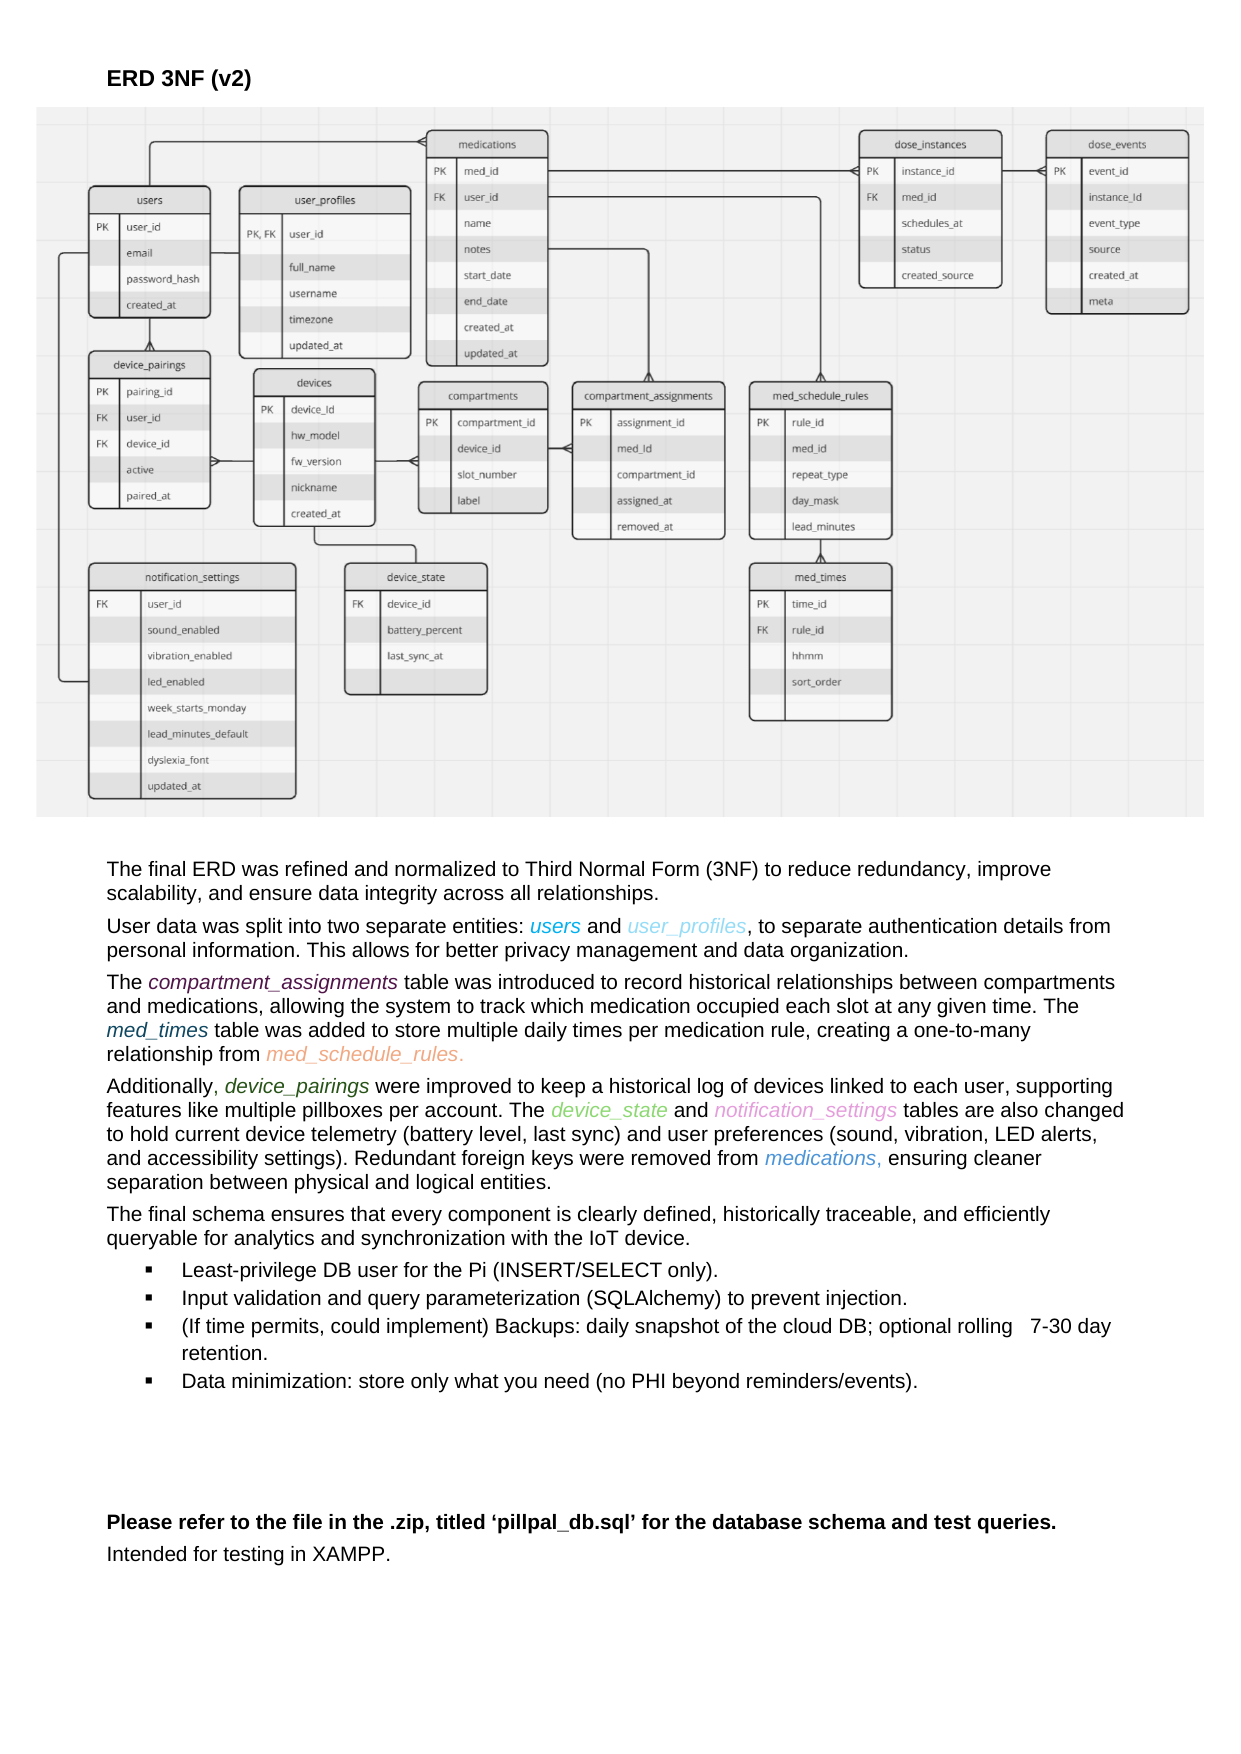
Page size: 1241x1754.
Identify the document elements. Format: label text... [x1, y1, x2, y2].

list Input validation and query parameterization (SQLAlchemy) to prevent injection. [144, 1286, 1134, 1310]
list (If time permits, could implement) Backups: daily snapshot of the cloud DB; optional rolling 7-30 day retention. [144, 1313, 1134, 1365]
picture [36, 107, 1204, 817]
text Please refer to the file in the .zip, titled ‘pillpal_db.sql’ for the database schema and test queries. [106, 1510, 1134, 1534]
text Intended for testing in XAMPP. [106, 1542, 1134, 1566]
text The compartment_assignments table was introduced to record historical relationships between compartments and medications, allowing the system to track which medication occupied each slot at any given time. The med_times table was added to store multiple daily times per medication rule, creating a one-to-many relationship from med_schedule_rules. [106, 970, 1134, 1066]
text ERD 3NF (v2) [106, 65, 1134, 91]
list Data minimization: store only what you need (no PHI beyond reminders/events). [144, 1368, 1134, 1393]
text The final ERD was refined and normalized to Third Normal Form (3NF) to reduce redundancy, improve scalability, and ensure data integrity across all relationships. [106, 857, 1134, 905]
list Least-privilege DB user for the Pi (INSERT/SELECT only). [144, 1258, 1134, 1282]
text Additionally, device_pairings were improved to keep a historical log of devices linked to each user, supporting features like multiple pillboxes per account. The device_state and notification_settings tables are also changed to hold current device telemetry (battery level, last sync) and user preferences (sound, vibration, LED alerts, and accessibility settings). Redundant foreign keys were removed from medications, ensuring cleaner separation between physical and logical entities. [106, 1074, 1134, 1194]
text User data was split into two separate entities: users and user_profiles, to separate authentication details from personal information. This allows for better privacy management and data organization. [106, 913, 1134, 961]
text The final schema ensures that every component is clearly defined, historically traceable, and efficiently queryable for analytics and synchronization with the IoT device. [106, 1202, 1134, 1250]
